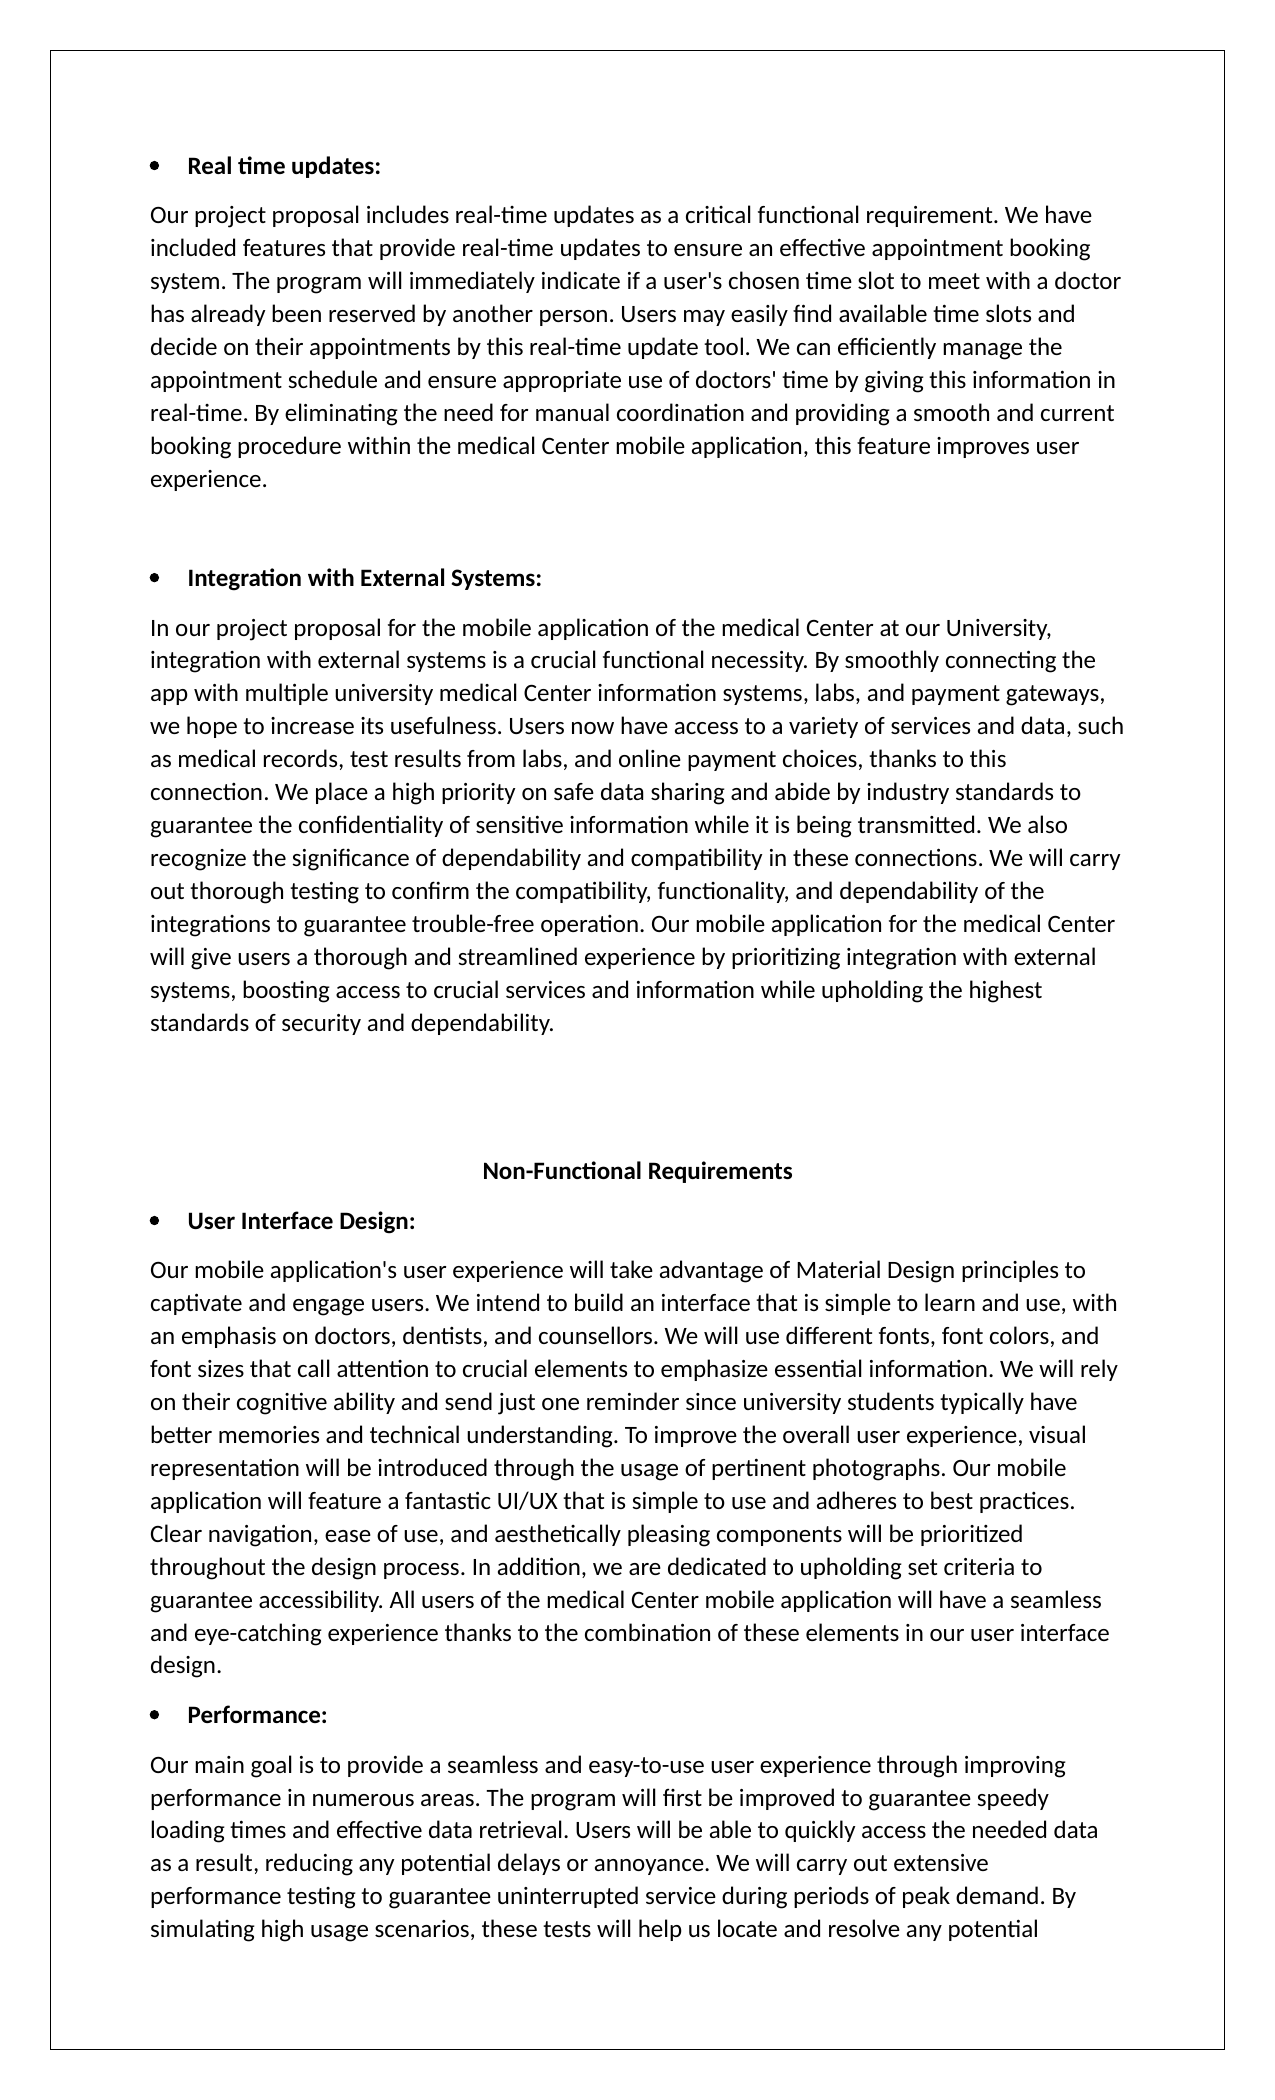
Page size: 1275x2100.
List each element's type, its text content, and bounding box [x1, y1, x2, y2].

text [150, 1749, 1125, 1944]
text Non-Functional Requirements [150, 1155, 1125, 1186]
list Performance: [150, 1699, 1125, 1730]
text Our mobile application's user experience will take advantage of Material Design principles to captivate and engage users. We intend to build an interface that is simple to learn and use, with an emphasis on doctors, dentists, and counsellors. We will use different fonts, font colors, and font sizes that call attention to crucial elements to emphasize essential information. We will rely on their cognitive ability and send just one reminder since university students typically have better memories and technical understanding. To improve the overall user experience, visual representation will be introduced through the usage of pertinent photographs. Our mobile application will feature a fantastic UI/UX that is simple to use and adheres to best practices. Clear navigation, ease of use, and aesthetically pleasing components will be prioritized throughout the design process. In addition, we are dedicated to upholding set criteria to guarantee accessibility. All users of the medical Center mobile application will have a seamless and eye-catching experience thanks to the combination of these elements in our user interface design. [150, 1254, 1125, 1680]
text Our project proposal includes real-time updates as a critical functional requirement. We have included features that provide real-time updates to ensure an effective appointment booking system. The program will immediately indicate if a user's chosen time slot to meet with a doctor has already been reserved by another person. Users may easily find available time slots and decide on their appointments by this real-time update tool. We can efficiently manage the appointment schedule and ensure appropriate use of doctors' time by giving this information in real-time. By eliminating the need for manual coordination and providing a smooth and current booking procedure within the medical Center mobile application, this feature improves user experience. [150, 199, 1125, 493]
list Real time updates: [150, 150, 1125, 181]
list Integration with External Systems: [150, 562, 1125, 593]
text In our project proposal for the mobile application of the medical Center at our University, integration with external systems is a crucial functional necessity. By smoothly connecting the app with multiple university medical Center information systems, labs, and payment gateways, we hope to increase its usefulness. Users now have access to a variety of services and data, such as medical records, test results from labs, and online payment choices, thanks to this connection. We place a high priority on safe data sharing and abide by industry standards to guarantee the confidentiality of sensitive information while it is being transmitted. We also recognize the significance of dependability and compatibility in these connections. We will carry out thorough testing to confirm the compatibility, functionality, and dependability of the integrations to guarantee trouble-free operation. Our mobile application for the medical Center will give users a thorough and streamlined experience by prioritizing integration with external systems, boosting access to crucial services and information while upholding the highest standards of security and dependability. [150, 612, 1125, 1037]
list User Interface Design: [150, 1205, 1125, 1236]
